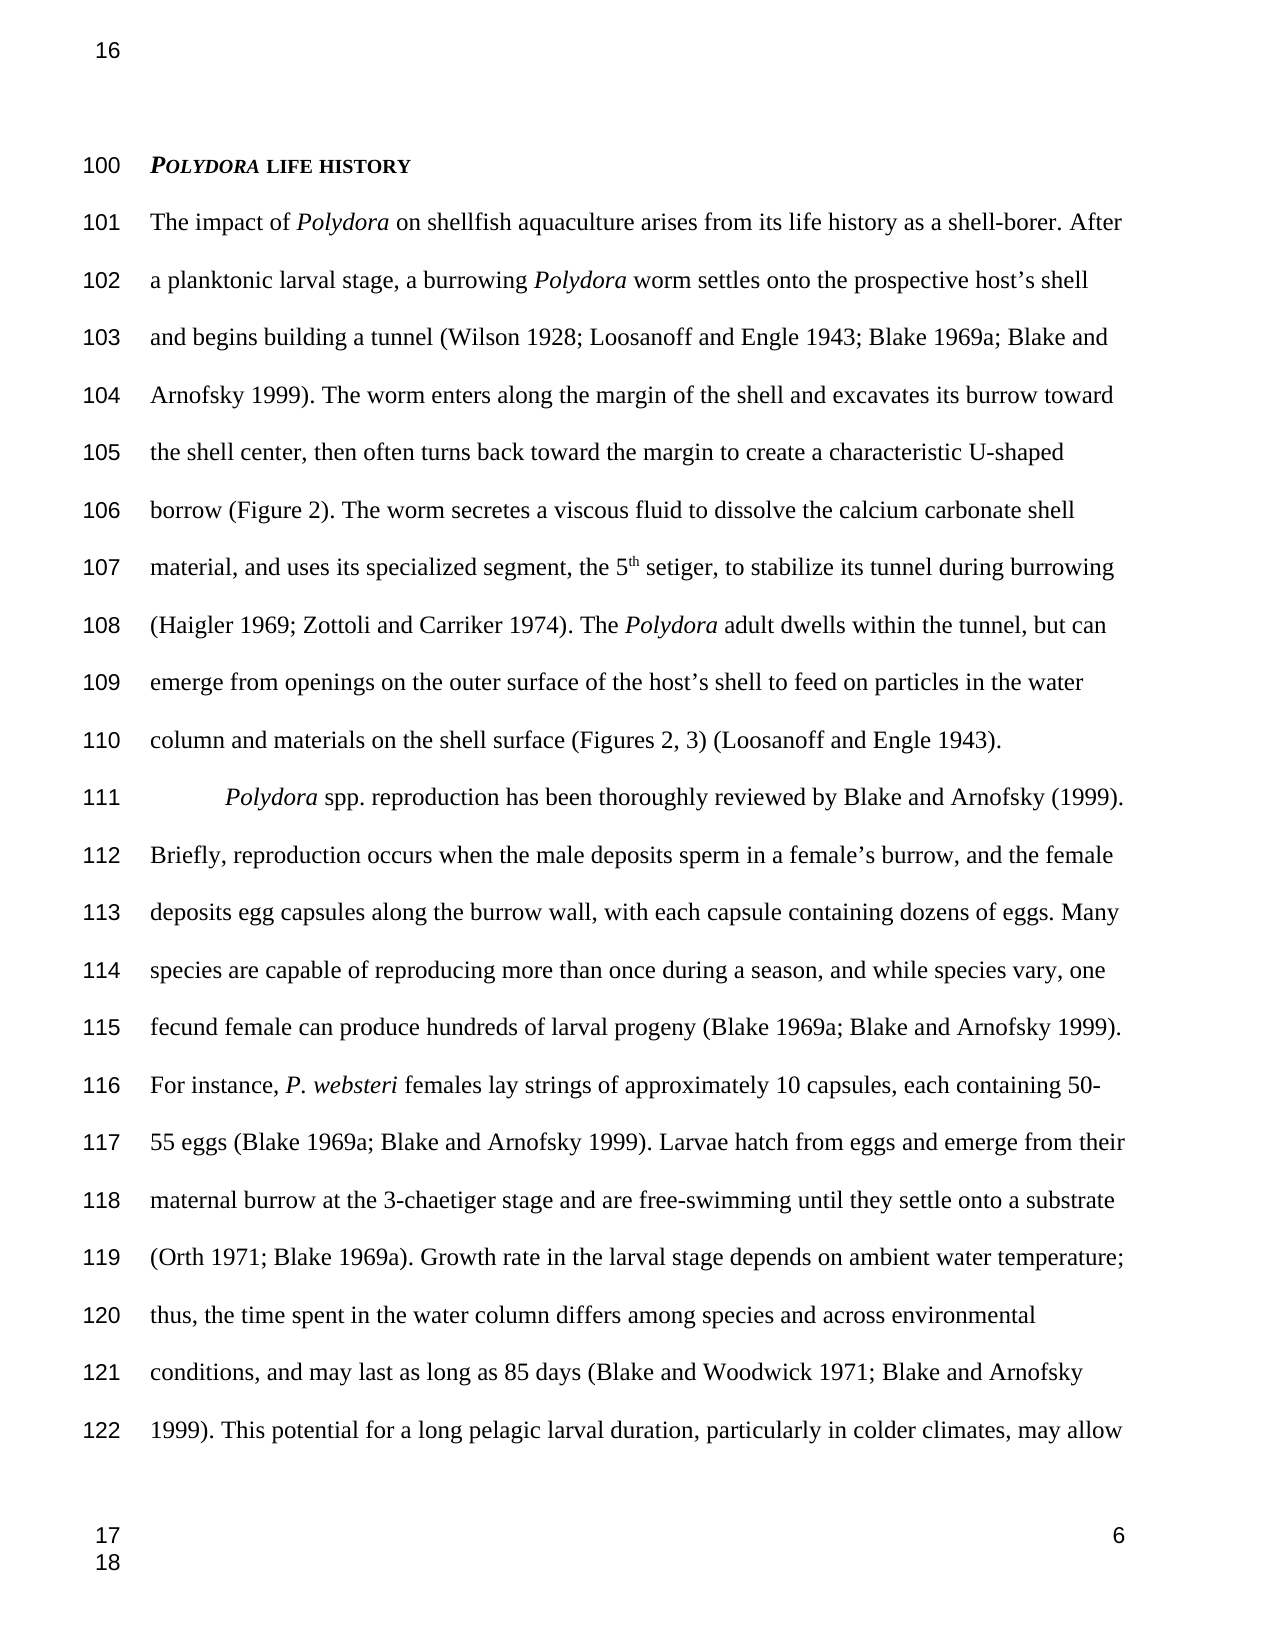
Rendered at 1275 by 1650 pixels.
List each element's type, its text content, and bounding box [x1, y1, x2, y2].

text The impact of Polydora on shellfish aquaculture arises from its life history as a shell-borer. After a planktonic larval stage, a burrowing Polydora worm settles onto the prospective host’s shell and begins building a tunnel (Wilson 1928; Loosanoff and Engle 1943; Blake 1969a; Blake and Arnofsky 1999). The worm enters along the margin of the shell and excavates its burrow toward the shell center, then often turns back toward the margin to create a characteristic U-shaped borrow (Figure 2). The worm secretes a viscous fluid to dissolve the calcium carbonate shell material, and uses its specialized segment, the 5th setiger, to stabilize its tunnel during burrowing (Haigler 1969; Zottoli and Carriker 1974). The Polydora adult dwells within the tunnel, but can emerge from openings on the outer surface of the host’s shell to feed on particles in the water column and materials on the shell surface (Figures 2, 3) (Loosanoff and Engle 1943). [150, 207, 1125, 754]
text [150, 782, 1125, 1444]
text Polydora life history [150, 150, 1125, 179]
